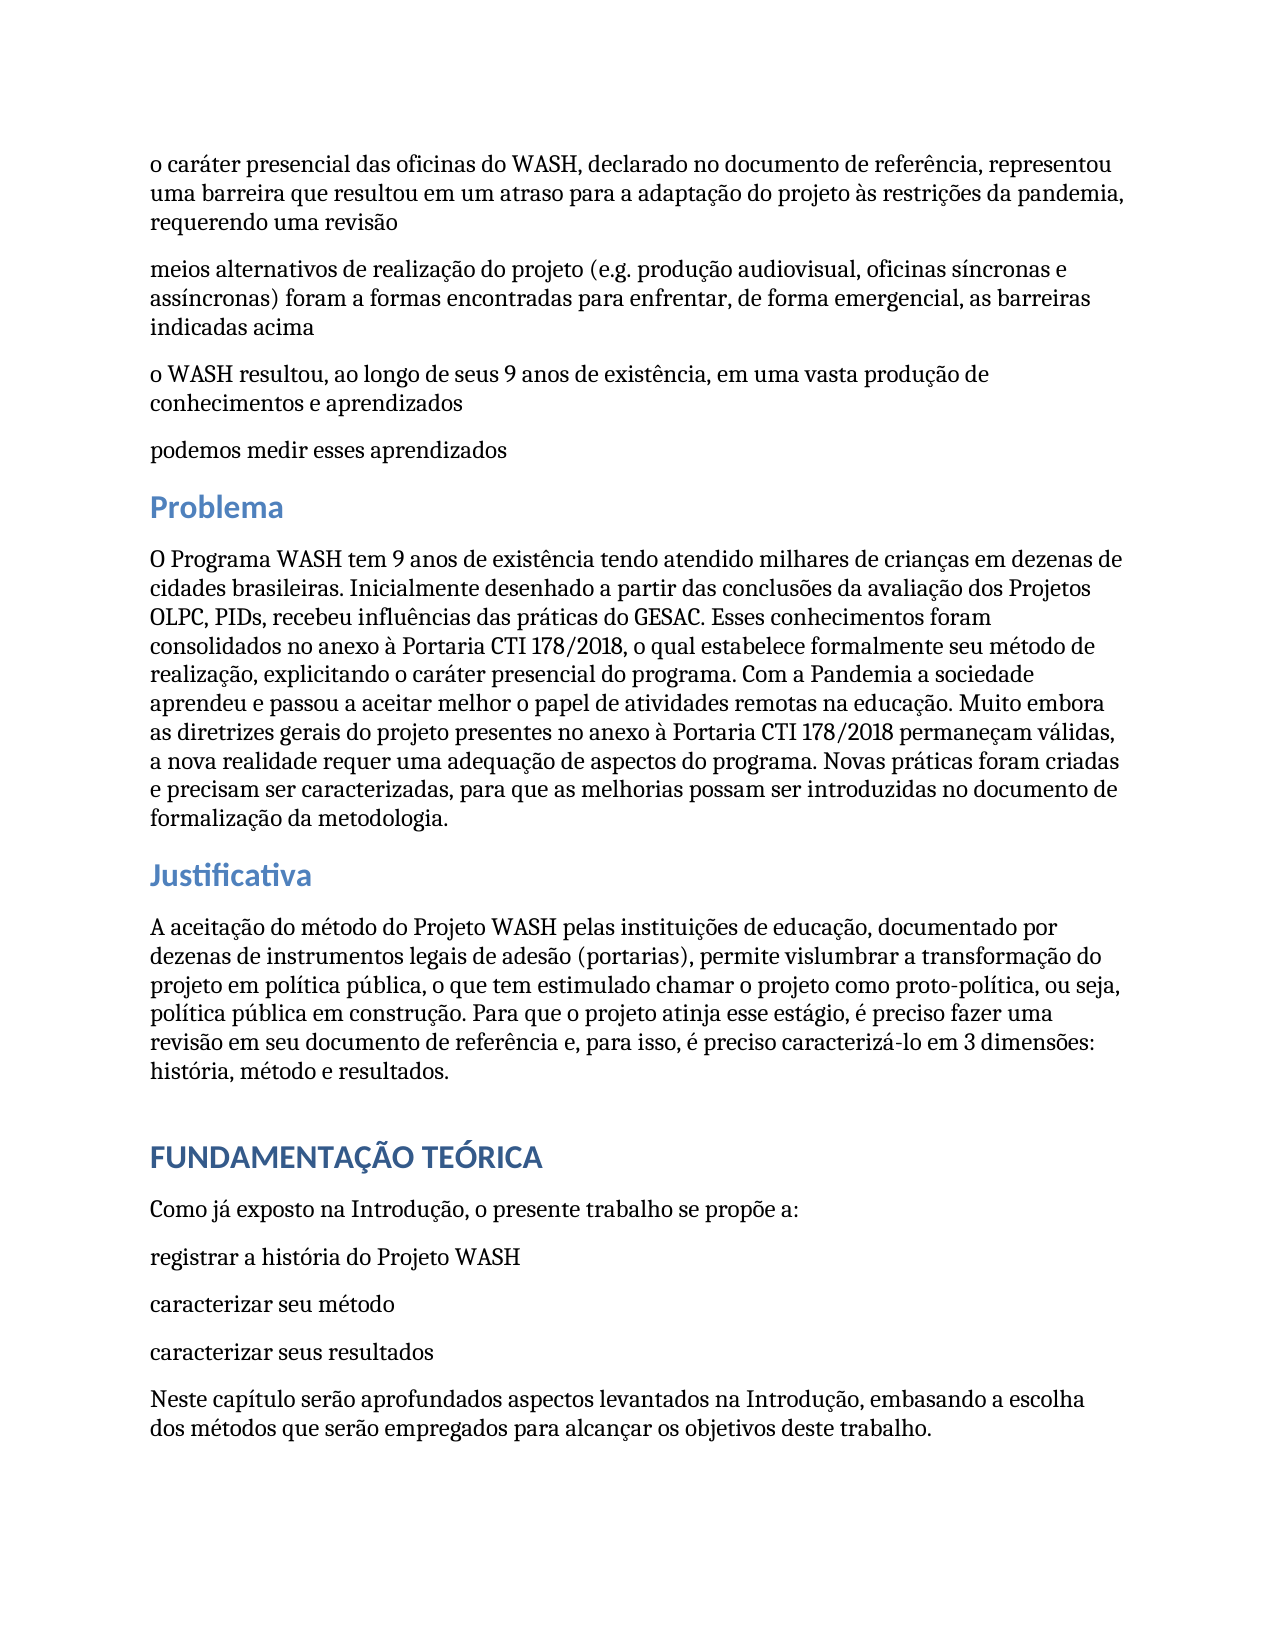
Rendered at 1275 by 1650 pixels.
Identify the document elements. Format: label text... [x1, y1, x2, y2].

text A aceitação do método do Projeto WASH pelas instituições de educação, documentado por dezenas de instrumentos legais de adesão (portarias), permite vislumbrar a transformação do projeto em polı́tica pública, o que tem estimulado chamar o projeto como proto-polı́tica, ou seja, polı́tica pública em construção. Para que o projeto atinja esse estágio, é preciso fazer uma revisão em seu documento de referência e, para isso, é preciso caracterizá-lo em 3 dimensões: história, método e resultados. [150, 913, 1125, 1086]
text o WASH resultou, ao longo de seus 9 anos de existência, em uma vasta produção de conhecimentos e aprendizados [150, 360, 1125, 417]
text Como já exposto na Introdução, o presente trabalho se propõe a: [150, 1195, 1125, 1224]
text podemos medir esses aprendizados [150, 436, 1125, 465]
text o caráter presencial das oficinas do WASH, declarado no documento de referência, representou uma barreira que resultou em um atraso para a adaptação do projeto às restrições da pandemia, requerendo uma revisão [150, 150, 1125, 236]
subtitle Problema [150, 486, 1125, 527]
text Neste capı́tulo serão aprofundados aspectos levantados na Introdução, embasando a escolha dos métodos que serão empregados para alcançar os objetivos deste trabalho. [150, 1385, 1125, 1443]
text O Programa WASH tem 9 anos de existência tendo atendido milhares de crianças em dezenas de cidades brasileiras. Inicialmente desenhado a partir das conclusões da avaliação dos Projetos OLPC, PIDs, recebeu influências das práticas do GESAC. Esses conhecimentos foram consolidados no anexo à Portaria CTI 178/2018, o qual estabelece formalmente seu método de realização, explicitando o caráter presencial do programa. Com a Pandemia a sociedade aprendeu e passou a aceitar melhor o papel de atividades remotas na educação. Muito embora as diretrizes gerais do projeto presentes no anexo à Portaria CTI 178/2018 permaneçam válidas, a nova realidade requer uma adequação de aspectos do programa. Novas práticas foram criadas e precisam ser caracterizadas, para que as melhorias possam ser introduzidas no documento de formalização da metodologia. [150, 545, 1125, 833]
text caracterizar seus resultados [150, 1338, 1125, 1366]
text caracterizar seu método [150, 1290, 1125, 1319]
subtitle FUNDAMENTAÇÃO TEÓRICA [150, 1136, 1125, 1176]
subtitle Justificativa [150, 854, 1125, 894]
text meios alternativos de realização do projeto (e.g. produção audiovisual, oficinas sı́ncronas e assı́ncronas) foram a formas encontradas para enfrentar, de forma emergencial, as barreiras indicadas acima [150, 255, 1125, 341]
text registrar a história do Projeto WASH [150, 1243, 1125, 1271]
